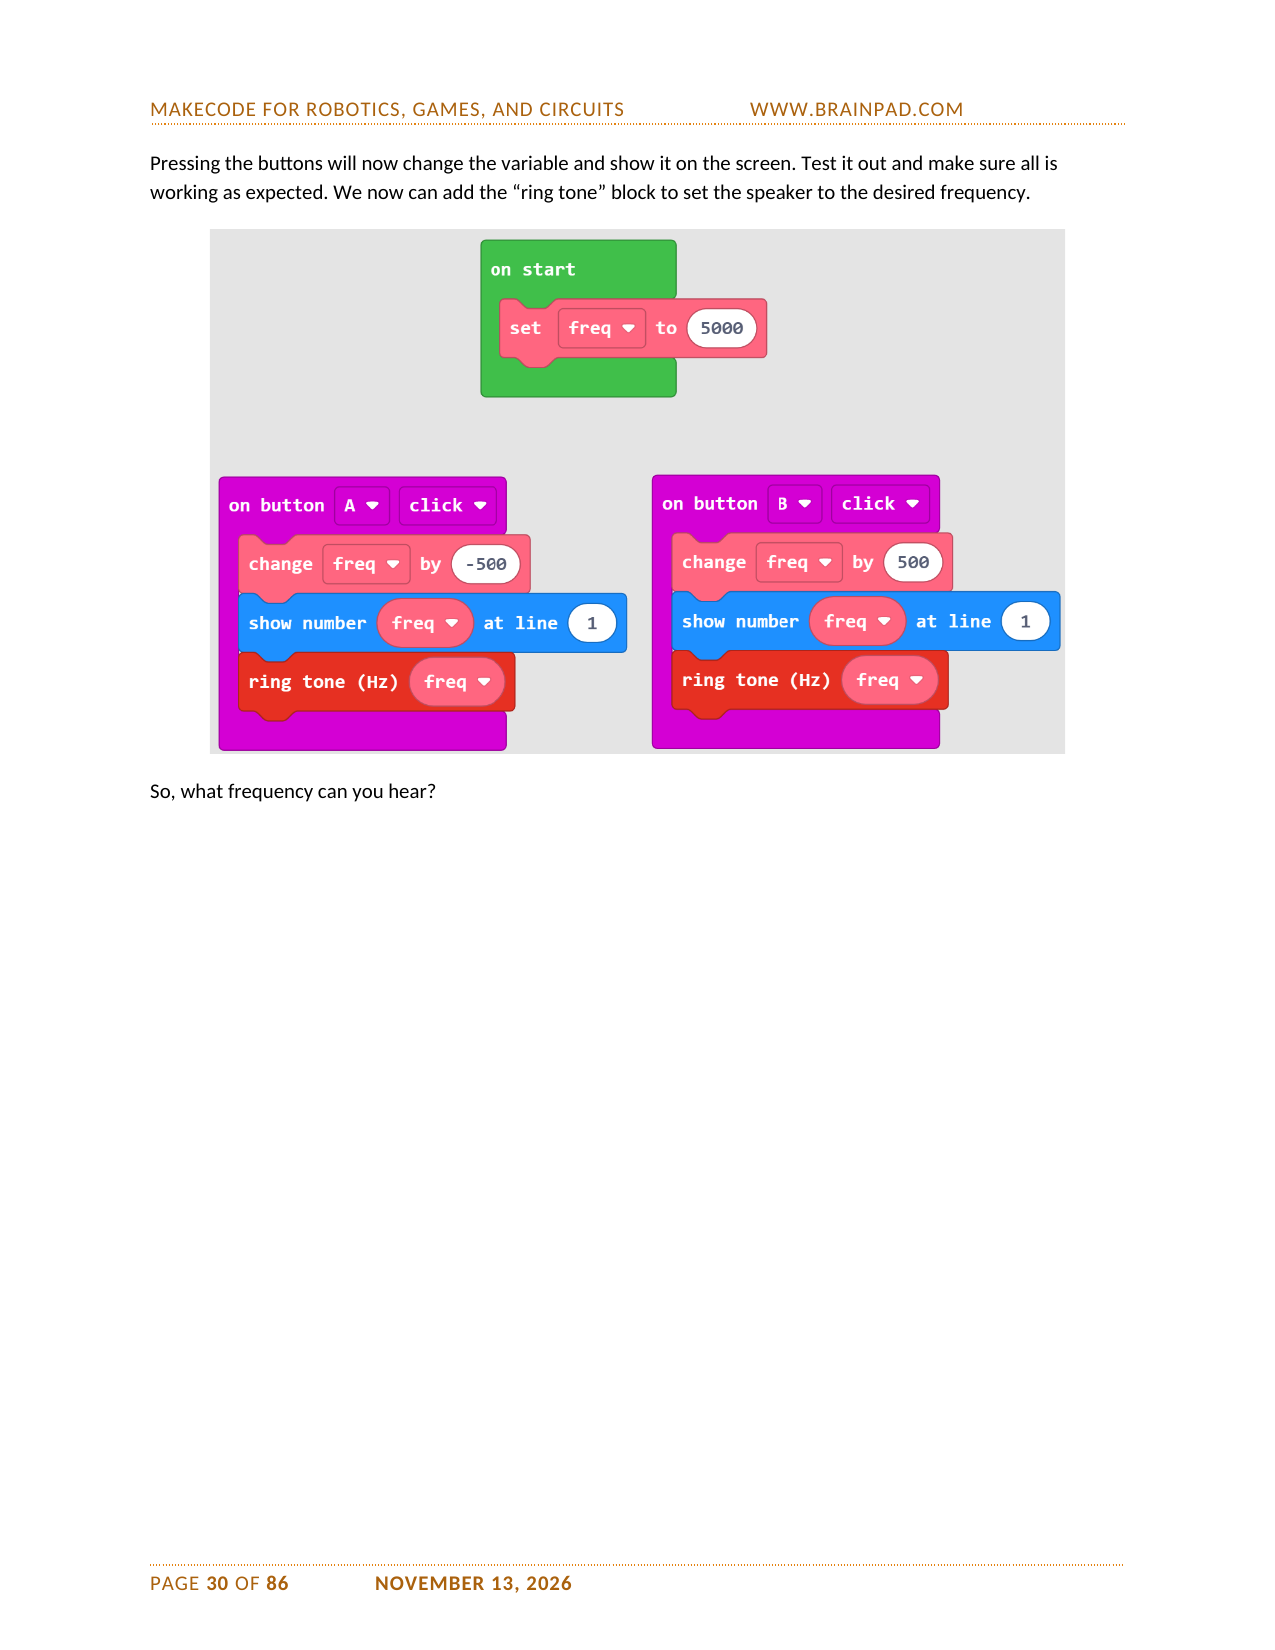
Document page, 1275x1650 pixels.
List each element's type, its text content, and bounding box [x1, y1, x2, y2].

text So, what frequency can you hear? [150, 778, 1125, 804]
picture [209, 229, 1066, 754]
text Pressing the buttons will now change the variable and show it on the screen. Test it out and make sure all is working as expected. We now can add the “ring tone” block to set the speaker to the desired frequency. [150, 150, 1125, 204]
